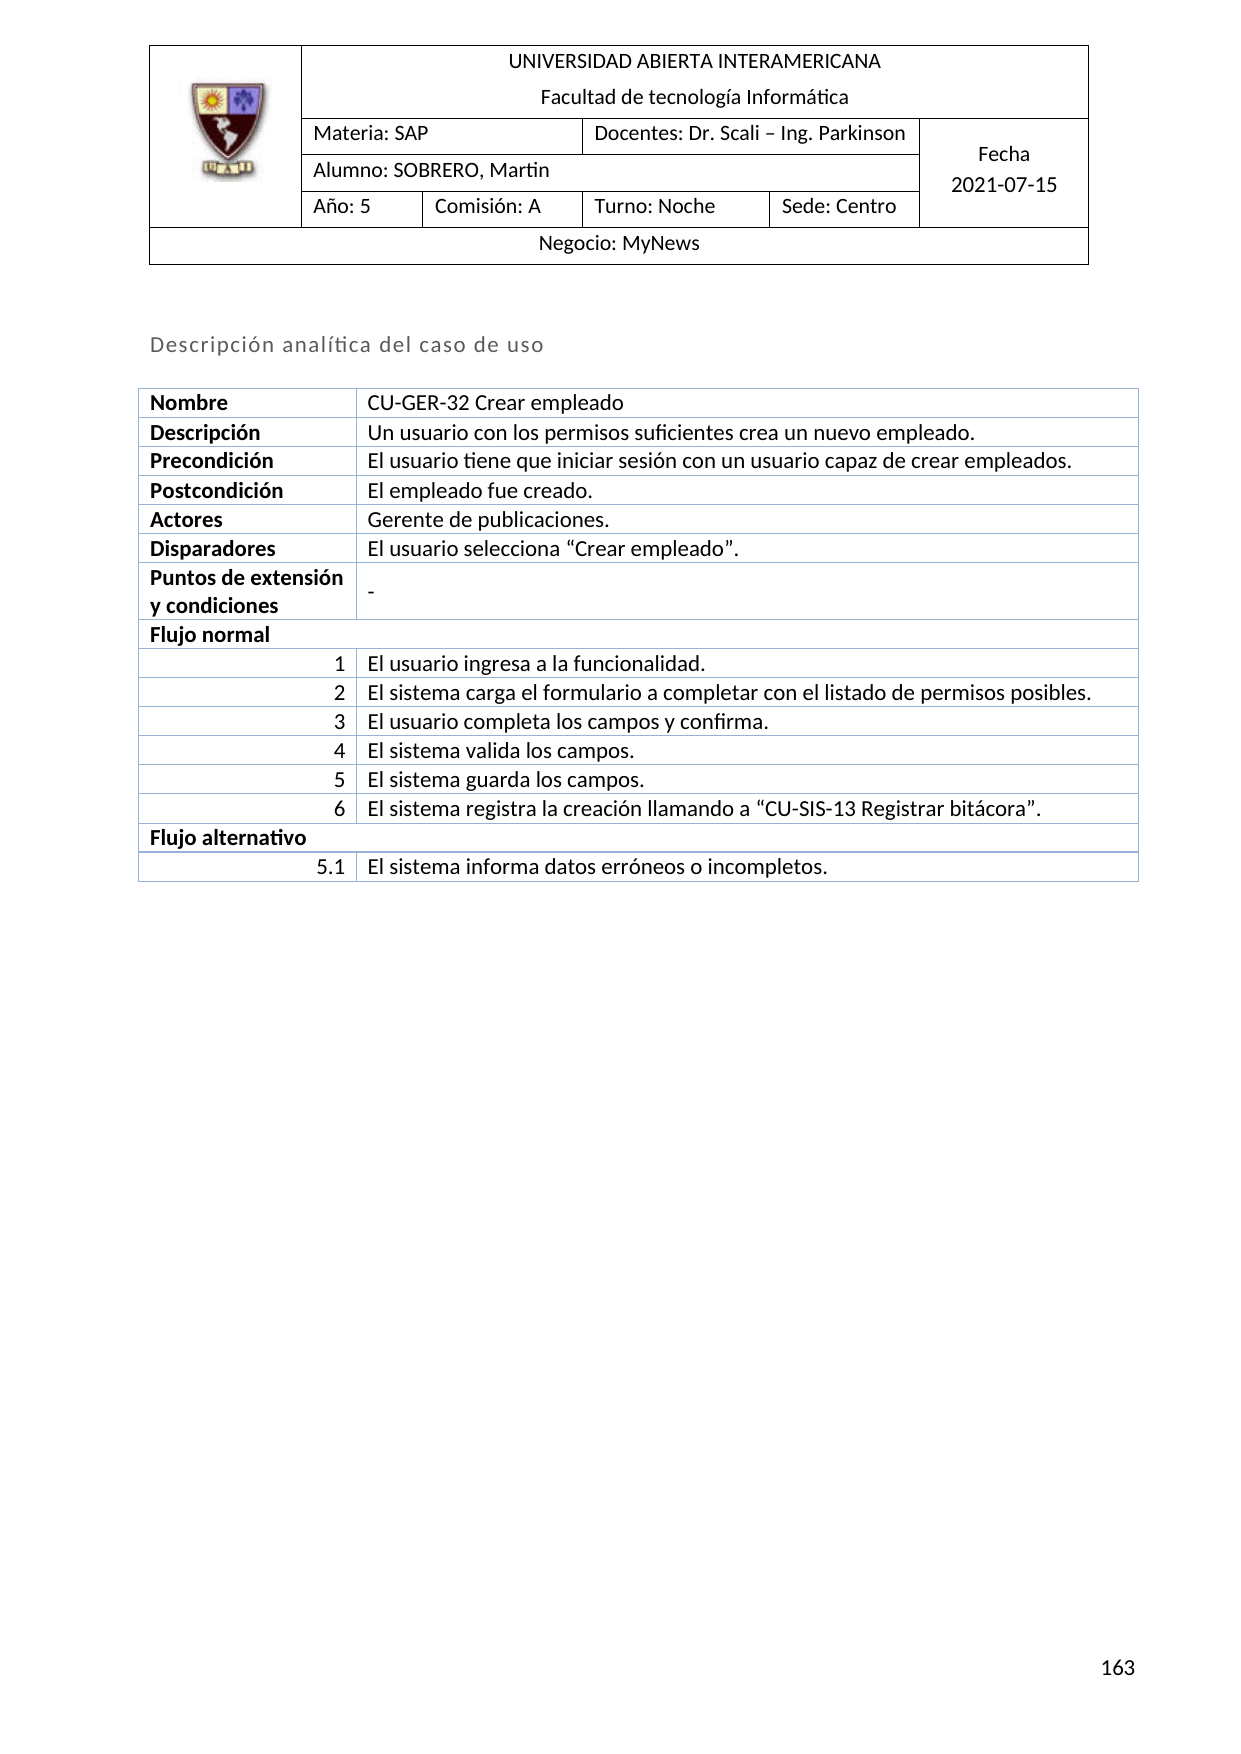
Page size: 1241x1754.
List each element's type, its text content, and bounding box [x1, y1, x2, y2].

table_cell 4 [139, 736, 356, 764]
table_cell 2 [139, 678, 356, 706]
table_cell 5.1 [139, 853, 356, 881]
table_cell Gerente de publicaciones. [357, 505, 1138, 533]
table_cell El sistema carga el formulario a completar con el listado de permisos posibles. [357, 678, 1138, 706]
table_cell El usuario ingresa a la funcionalidad. [357, 649, 1138, 677]
table_cell - [357, 563, 1138, 619]
table_cell Precondición [139, 447, 356, 475]
table_header Nombre [139, 389, 356, 417]
table_header CU-GER-32 Crear empleado [357, 389, 1138, 417]
subtitle Descripción analítica del caso de uso [150, 330, 1135, 358]
table_cell El usuario tiene que iniciar sesión con un usuario capaz de crear empleados. [357, 447, 1138, 475]
picture [177, 74, 278, 187]
table_cell Un usuario con los permisos suficientes crea un nuevo empleado. [357, 418, 1138, 446]
table_cell Descripción [139, 418, 356, 446]
table_cell El usuario completa los campos y confirma. [357, 707, 1138, 735]
table_cell El usuario selecciona “Crear empleado”. [357, 534, 1138, 562]
table_cell Puntos de extensión y condiciones [139, 563, 356, 619]
table_cell Disparadores [139, 534, 356, 562]
table_cell Flujo normal [139, 620, 1138, 648]
table_cell 1 [139, 649, 356, 677]
table_cell El sistema guarda los campos. [357, 765, 1138, 793]
table_cell 5 [139, 765, 356, 793]
table_cell El sistema registra la creación llamando a “CU-SIS-13 Registrar bitácora”. [357, 794, 1138, 822]
table_cell El empleado fue creado. [357, 476, 1138, 504]
table_cell Actores [139, 505, 356, 533]
table_cell 6 [139, 794, 356, 822]
table_cell Postcondición [139, 476, 356, 504]
table_cell Flujo alternativo [139, 824, 1138, 851]
table_cell El sistema valida los campos. [357, 736, 1138, 764]
table_cell El sistema informa datos erróneos o incompletos. [357, 853, 1138, 881]
table_cell 3 [139, 707, 356, 735]
